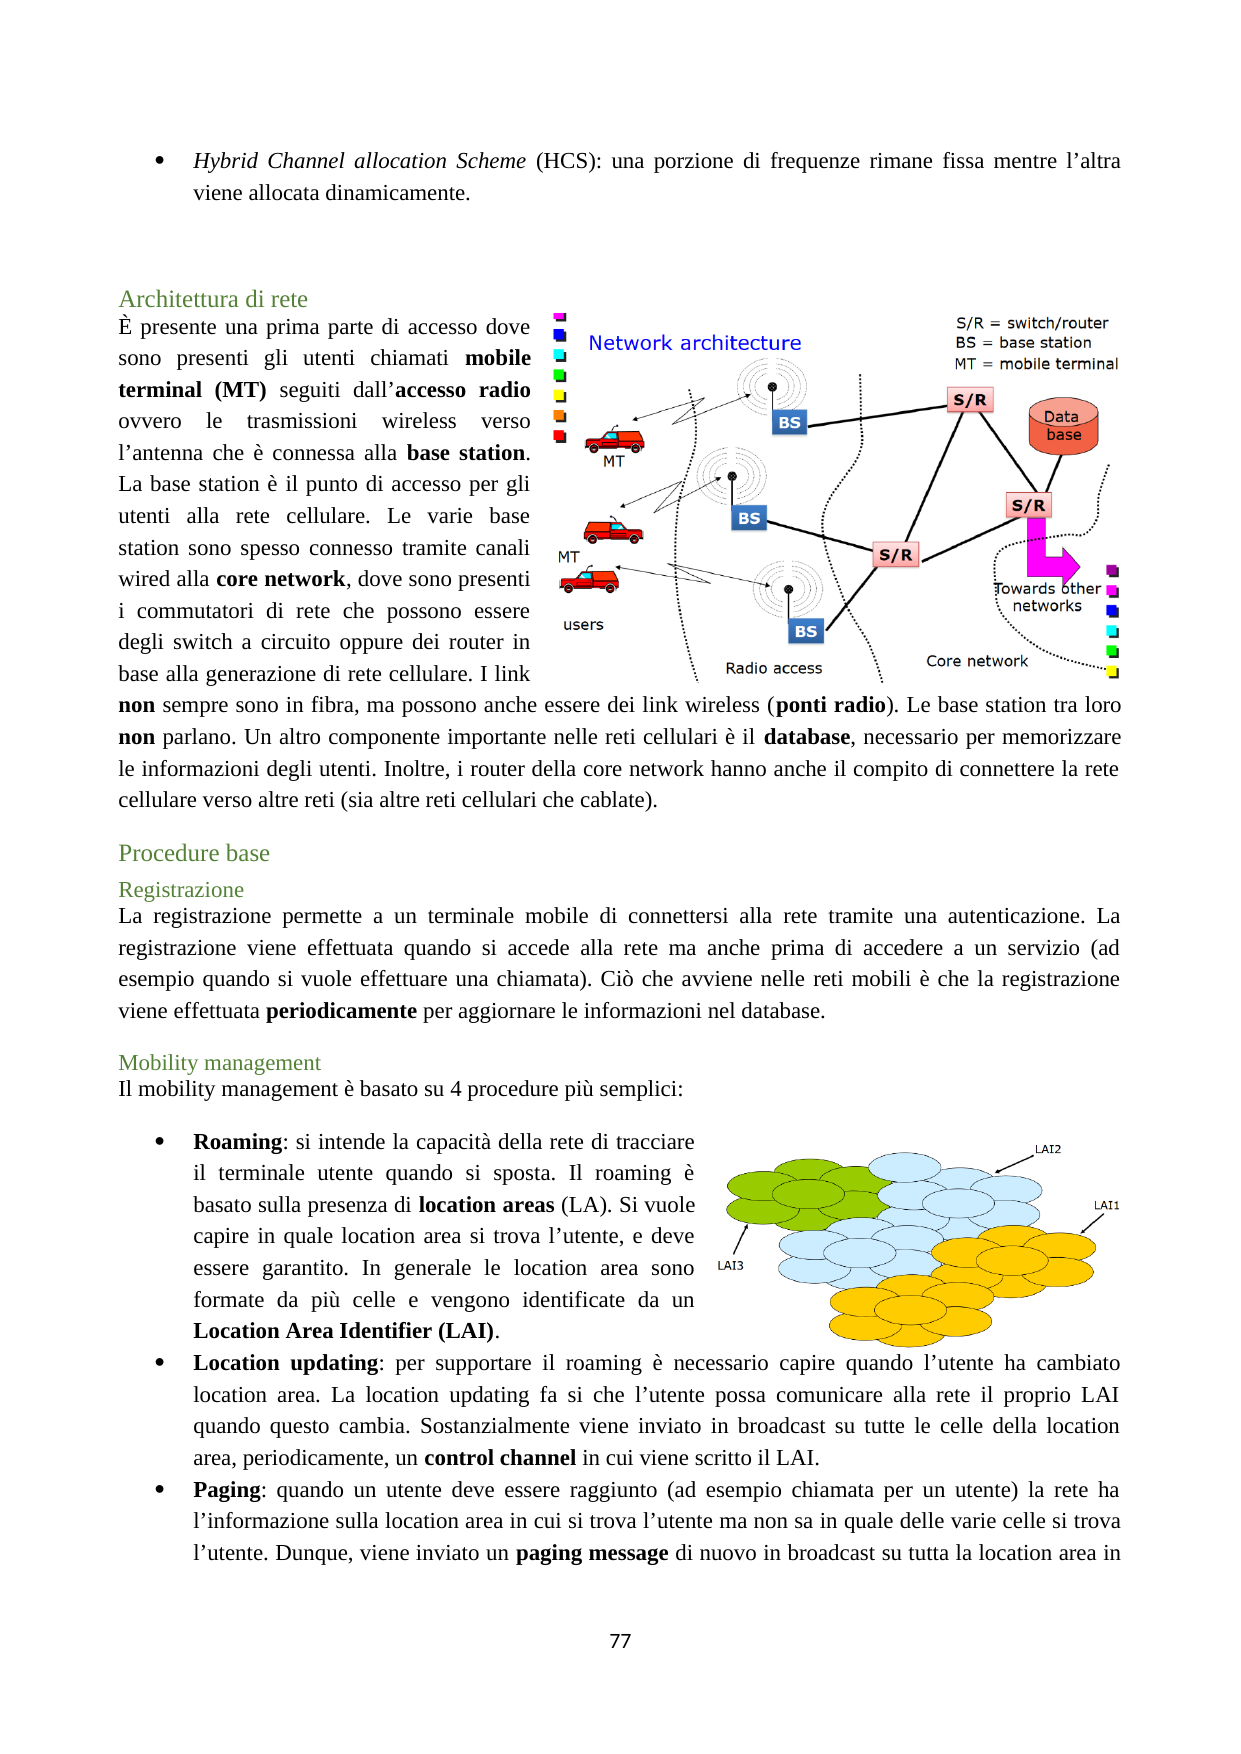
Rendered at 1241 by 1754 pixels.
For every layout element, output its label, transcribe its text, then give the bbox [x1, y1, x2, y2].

subtitle Architettura di rete [118, 284, 1122, 313]
text La registrazione permette a un terminale mobile di connettersi alla rete tramite una autenticazione. La registrazione viene effettuata quando si accede alla rete ma anche prima di accedere a un servizio (ad esempio quando si vuole effettuare una chiamata). Ciò che avviene nelle reti mobili è che la registrazione viene effettuata periodicamente per aggiornare le informazioni nel database. [118, 902, 1122, 1023]
list Location updating: per supportare il roaming è necessario capire quando l’utente ha cambiato location area. La location updating fa si che l’utente possa comunicare alla rete il proprio LAI quando questo cambia. Sostanzialmente viene inviato in broadcast su tutte le celle della location area, periodicamente, un control channel in cui viene scritto il LAI. [156, 1349, 1122, 1470]
subtitle Registrazione [118, 876, 1122, 902]
text Il mobility management è basato su 4 procedure più semplici: [118, 1075, 1122, 1102]
list Hybrid Channel allocation Scheme (HCS): una porzione di frequenze rimane fissa mentre l’altra viene allocata dinamicamente. [156, 148, 1122, 206]
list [156, 1476, 1122, 1565]
subtitle Mobility management [118, 1049, 1122, 1075]
picture [714, 1129, 1123, 1349]
picture [549, 313, 1123, 683]
subtitle Procedure base [118, 838, 1122, 867]
